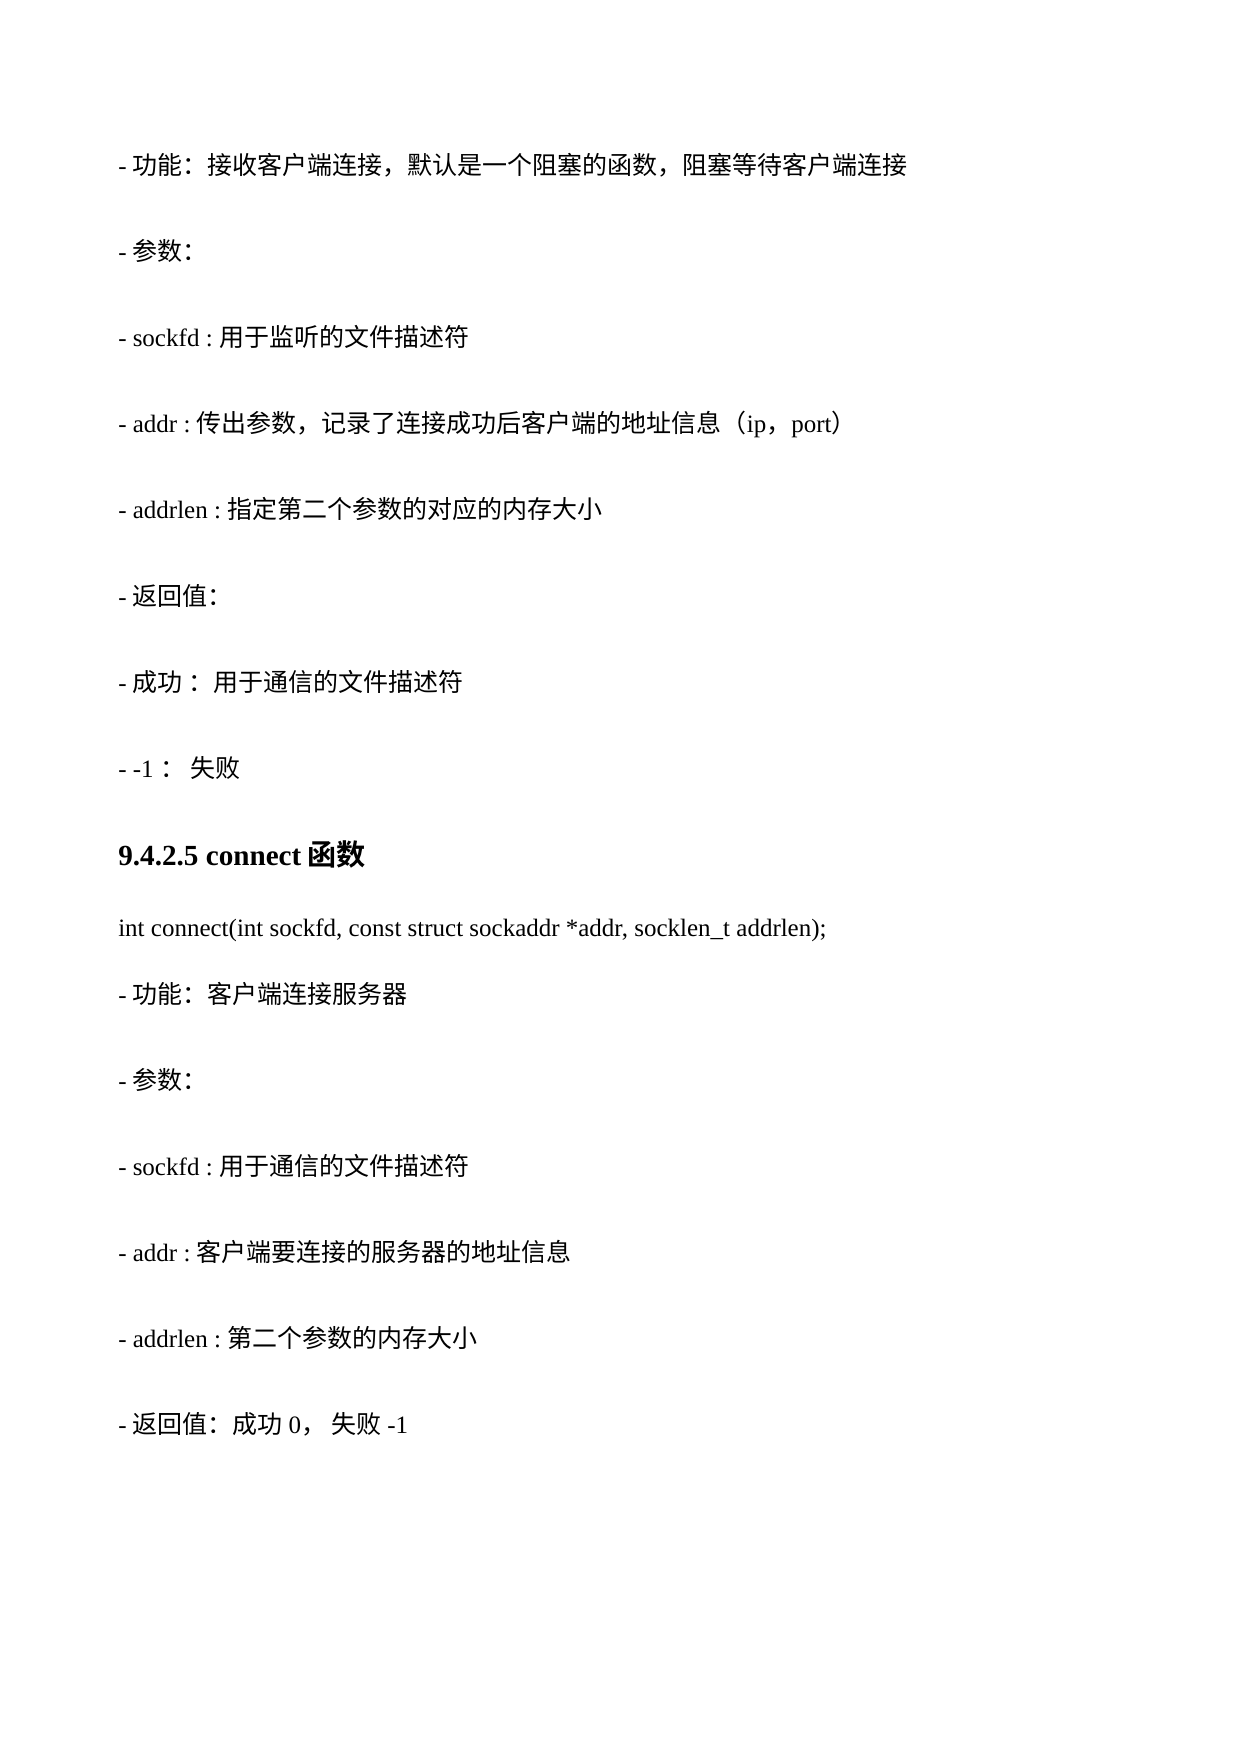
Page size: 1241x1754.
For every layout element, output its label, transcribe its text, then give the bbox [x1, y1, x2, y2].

text - 成功 ：用于通信的文件描述符 [118, 646, 1122, 714]
subtitle 9.4.2.5 connect函数 [118, 818, 1122, 886]
text - 参数： [118, 216, 1122, 284]
text - sockfd : 用于通信的文件描述符 [118, 1131, 1122, 1198]
text - 参数： [118, 1044, 1122, 1112]
text - 返回值：成功 0， 失败 -1 [118, 1389, 1122, 1457]
text - 功能：客户端连接服务器 [118, 958, 1122, 1026]
text - 返回值： [118, 560, 1122, 628]
text - addrlen : 第二个参数的内存大小 [118, 1303, 1122, 1371]
text - addr : 客户端要连接的服务器的地址信息 [118, 1217, 1122, 1284]
text - addrlen : 指定第二个参数的对应的内存大小 [118, 474, 1122, 542]
text - 功能：接收客户端连接，默认是一个阻塞的函数，阻塞等待客户端连接 [118, 130, 1122, 198]
text int connect(int sockfd, const struct sockaddr *addr, socklen_t addrlen); [118, 910, 1122, 944]
text - -1 ： 失败 [118, 732, 1122, 800]
text - addr : 传出参数，记录了连接成功后客户端的地址信息（ip，port） [118, 388, 1122, 456]
text - sockfd : 用于监听的文件描述符 [118, 302, 1122, 370]
